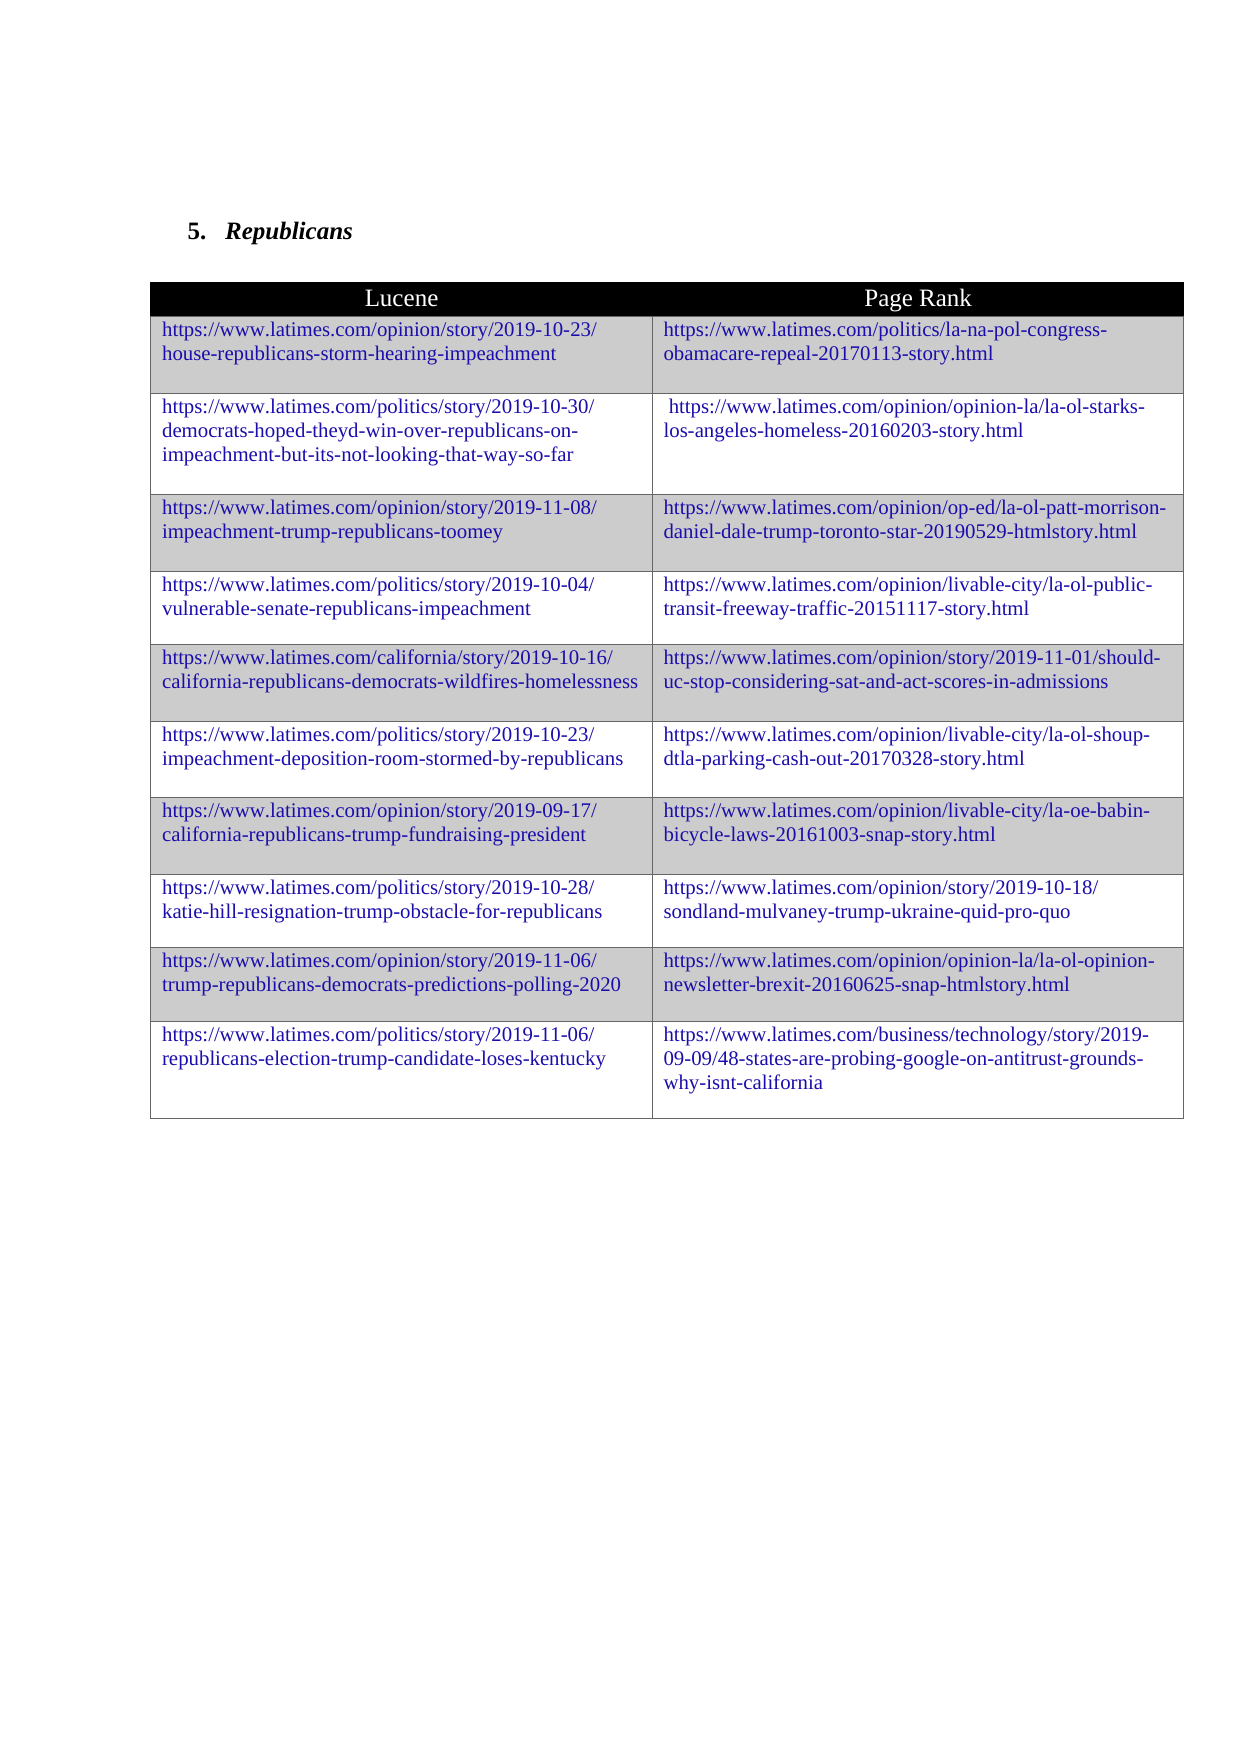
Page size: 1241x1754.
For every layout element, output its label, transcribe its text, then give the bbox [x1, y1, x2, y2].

table_cell https://www.latimes.com/politics/la-na-pol-congress-obamacare-repeal-20170113-story.html [653, 317, 1183, 393]
table_cell https://www.latimes.com/politics/story/2019-10-28/katie-hill-resignation-trump-obstacle-for-republicans [151, 875, 652, 947]
list Republicans [187, 216, 1090, 245]
table_cell https://www.latimes.com/politics/story/2019-11-06/republicans-election-trump-candidate-loses-kentucky [151, 1022, 652, 1118]
table_cell https://www.latimes.com/opinion/opinion-la/la-ol-opinion-newsletter-brexit-20160625-snap-htmlstory.html [653, 948, 1183, 1021]
table_header Page Rank [653, 283, 1183, 316]
table_cell https://www.latimes.com/california/story/2019-10-16/california-republicans-democrats-wildfires-homelessness [151, 645, 652, 721]
table_cell https://www.latimes.com/opinion/livable-city/la-ol-public-transit-freeway-traffic-20151117-story.html [653, 572, 1183, 644]
table_cell https://www.latimes.com/opinion/opinion-la/la-ol-starks-los-angeles-homeless-20160203-story.html [653, 394, 1183, 494]
table_cell https://www.latimes.com/opinion/livable-city/la-oe-babin-bicycle-laws-20161003-snap-story.html [653, 798, 1183, 874]
table_header Lucene [151, 283, 652, 316]
table_cell https://www.latimes.com/business/technology/story/2019-09-09/48-states-are-probing-google-on-antitrust-grounds-why-isnt-california [653, 1022, 1183, 1118]
table_cell https://www.latimes.com/opinion/story/2019-09-17/california-republicans-trump-fundraising-president [151, 798, 652, 874]
table_cell https://www.latimes.com/opinion/story/2019-11-08/impeachment-trump-republicans-toomey [151, 495, 652, 571]
table_cell https://www.latimes.com/politics/story/2019-10-23/impeachment-deposition-room-stormed-by-republicans [151, 722, 652, 797]
table_cell https://www.latimes.com/opinion/story/2019-11-06/trump-republicans-democrats-predictions-polling-2020 [151, 948, 652, 1021]
table_cell https://www.latimes.com/opinion/story/2019-10-23/house-republicans-storm-hearing-impeachment [151, 317, 652, 393]
table_cell https://www.latimes.com/opinion/livable-city/la-ol-shoup-dtla-parking-cash-out-20170328-story.html [653, 722, 1183, 797]
table_cell https://www.latimes.com/opinion/op-ed/la-ol-patt-morrison-daniel-dale-trump-toronto-star-20190529-htmlstory.html [653, 495, 1183, 571]
table_cell https://www.latimes.com/politics/story/2019-10-04/vulnerable-senate-republicans-impeachment [151, 572, 652, 644]
table_cell https://www.latimes.com/politics/story/2019-10-30/democrats-hoped-theyd-win-over-republicans-on-impeachment-but-its-not-looking-that-way-so-far [151, 394, 652, 494]
table_cell https://www.latimes.com/opinion/story/2019-11-01/should-uc-stop-considering-sat-and-act-scores-in-admissions [653, 645, 1183, 721]
table_cell https://www.latimes.com/opinion/story/2019-10-18/sondland-mulvaney-trump-ukraine-quid-pro-quo [653, 875, 1183, 947]
